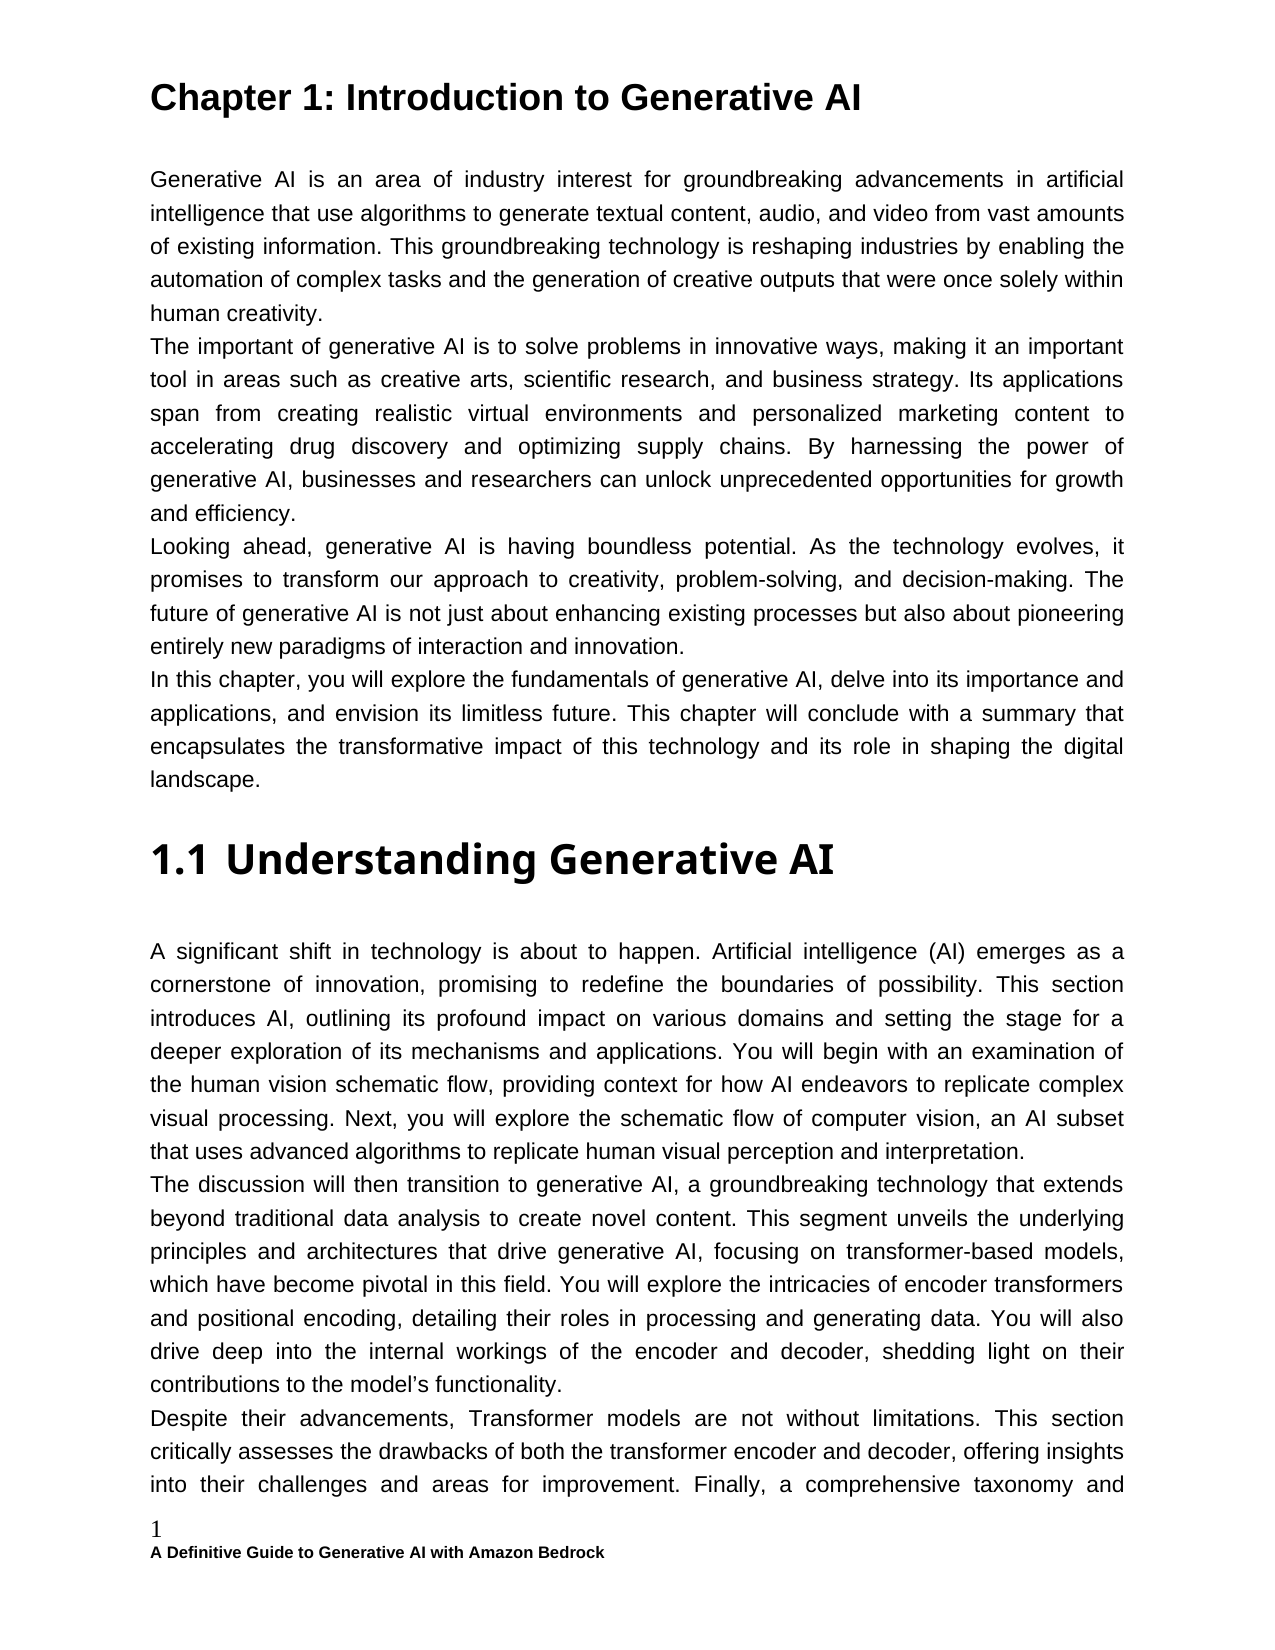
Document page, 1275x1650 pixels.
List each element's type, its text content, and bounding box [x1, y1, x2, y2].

text A significant shift in technology is about to happen. Artificial intelligence (AI) emerges as a cornerstone of innovation, promising to redefine the boundaries of possibility. This section introduces AI, outlining its profound impact on various domains and setting the stage for a deeper exploration of its mechanisms and applications. You will begin with an examination of the human vision schematic flow, providing context for how AI endeavors to replicate complex visual processing. Next, you will explore the schematic flow of computer vision, an AI subset that uses advanced algorithms to replicate human visual perception and interpretation. [150, 931, 1125, 1164]
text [150, 1397, 1125, 1497]
text Generative AI is an area of industry interest for groundbreaking advancements in artificial intelligence that use algorithms to generate textual content, audio, and video from vast amounts of existing information. This groundbreaking technology is reshaping industries by enabling the automation of complex tasks and the generation of creative outputs that were once solely within human creativity. [150, 159, 1125, 326]
text In this chapter, you will explore the fundamentals of generative AI, delve into its importance and applications, and envision its limitless future. This chapter will conclude with a summary that encapsulates the transformative impact of this technology and its role in shaping the digital landscape. [150, 659, 1125, 793]
subtitle Understanding Generative AI [150, 830, 1125, 887]
text The discussion will then transition to generative AI, a groundbreaking technology that extends beyond traditional data analysis to create novel content. This segment unveils the underlying principles and architectures that drive generative AI, focusing on transformer-based models, which have become pivotal in this field. You will explore the intricacies of encoder transformers and positional encoding, detailing their roles in processing and generating data. You will also drive deep into the internal workings of the encoder and decoder, shedding light on their contributions to the model’s functionality. [150, 1164, 1125, 1397]
text Looking ahead, generative AI is having boundless potential. As the technology evolves, it promises to transform our approach to creativity, problem-solving, and decision-making. The future of generative AI is not just about enhancing existing processes but also about pioneering entirely new paradigms of interaction and innovation. [150, 526, 1125, 659]
text The important of generative AI is to solve problems in innovative ways, making it an important tool in areas such as creative arts, scientific research, and business strategy. Its applications span from creating realistic virtual environments and personalized marketing content to accelerating drug discovery and optimizing supply chains. By harnessing the power of generative AI, businesses and researchers can unlock unprecedented opportunities for growth and efficiency. [150, 326, 1125, 526]
